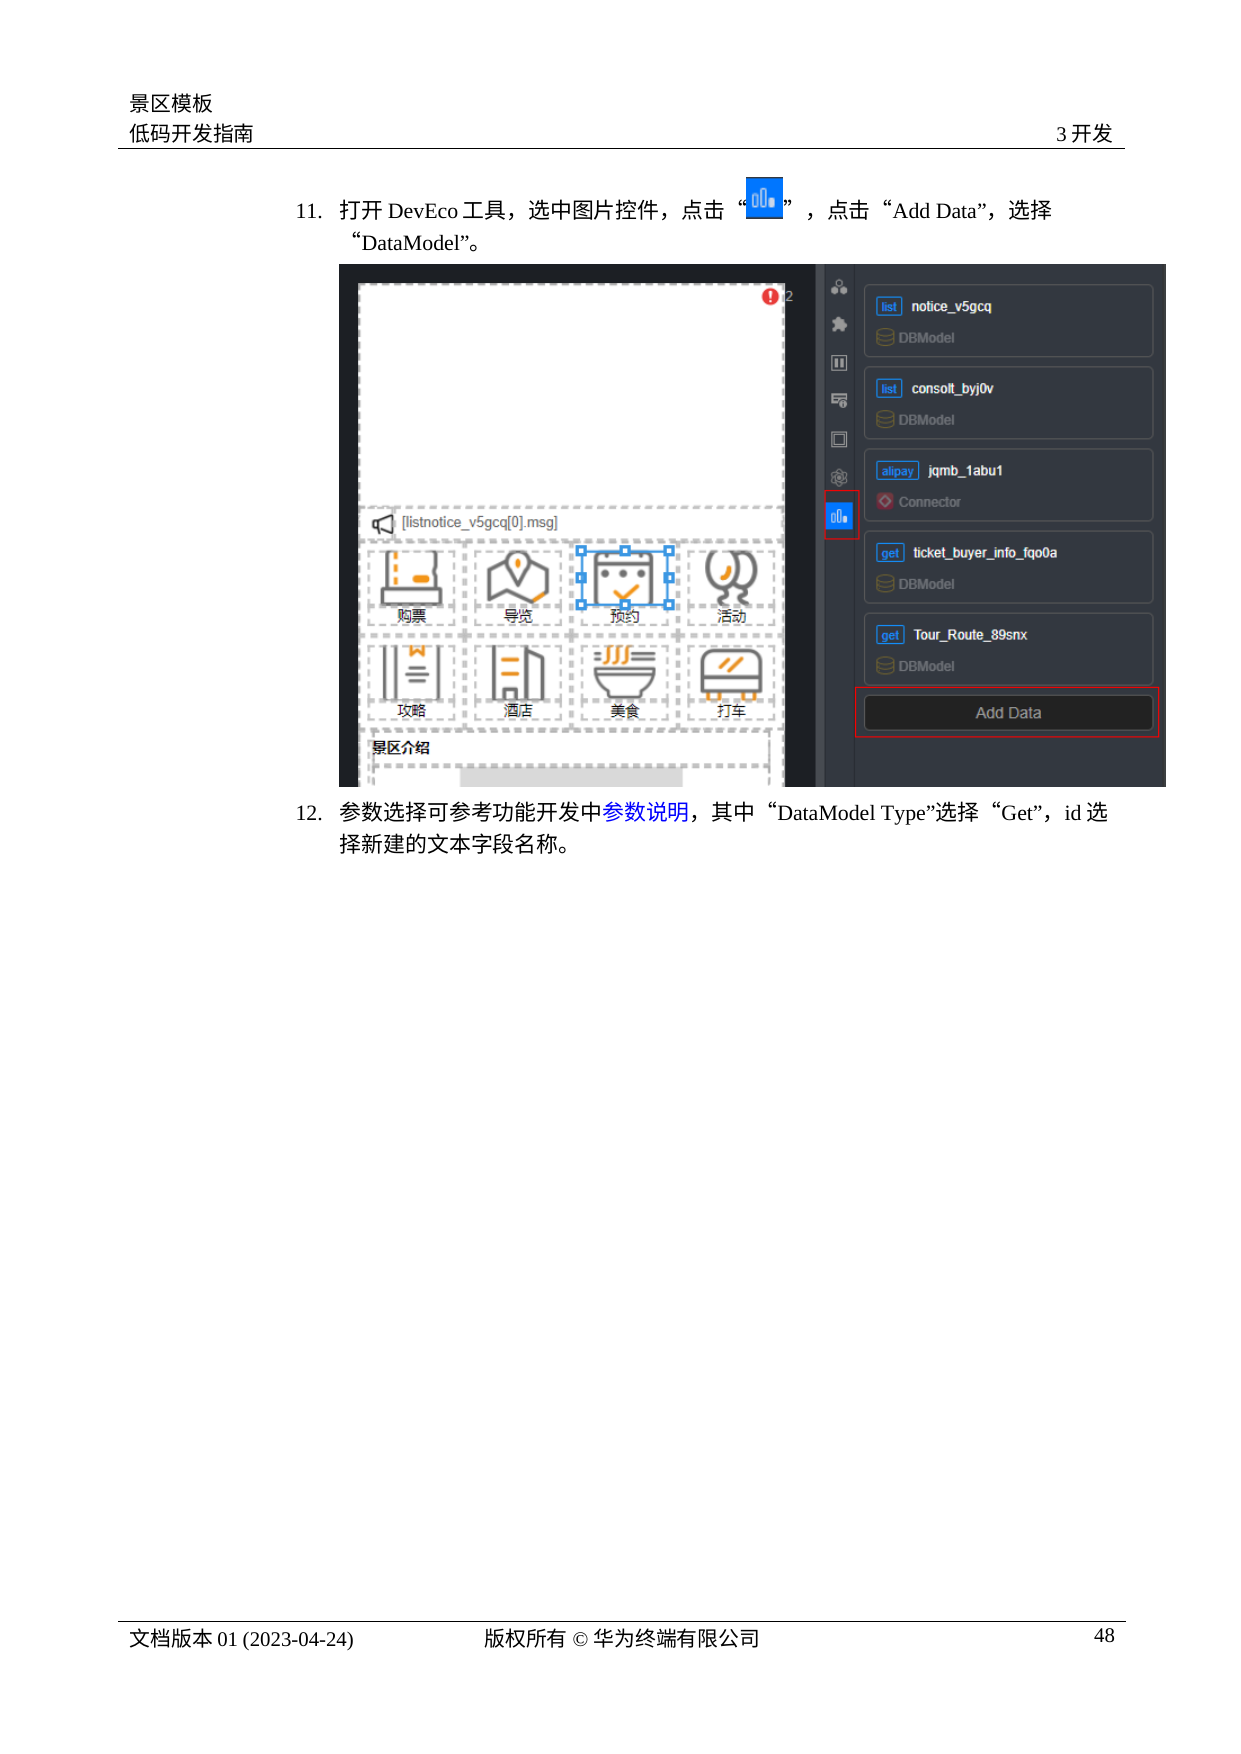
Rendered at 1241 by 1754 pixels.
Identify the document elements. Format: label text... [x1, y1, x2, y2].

list 参数选择可参考功能开发中参数说明，其中“DataModel Type”选择“Get”，id选择新建的文本字段名称。 [295, 795, 1122, 858]
picture [746, 177, 783, 219]
list 打开DevEco工具，选中图片控件，点击“”，点击“Add Data”，选择“DataModel”。 [295, 177, 1122, 256]
picture [339, 264, 1166, 787]
